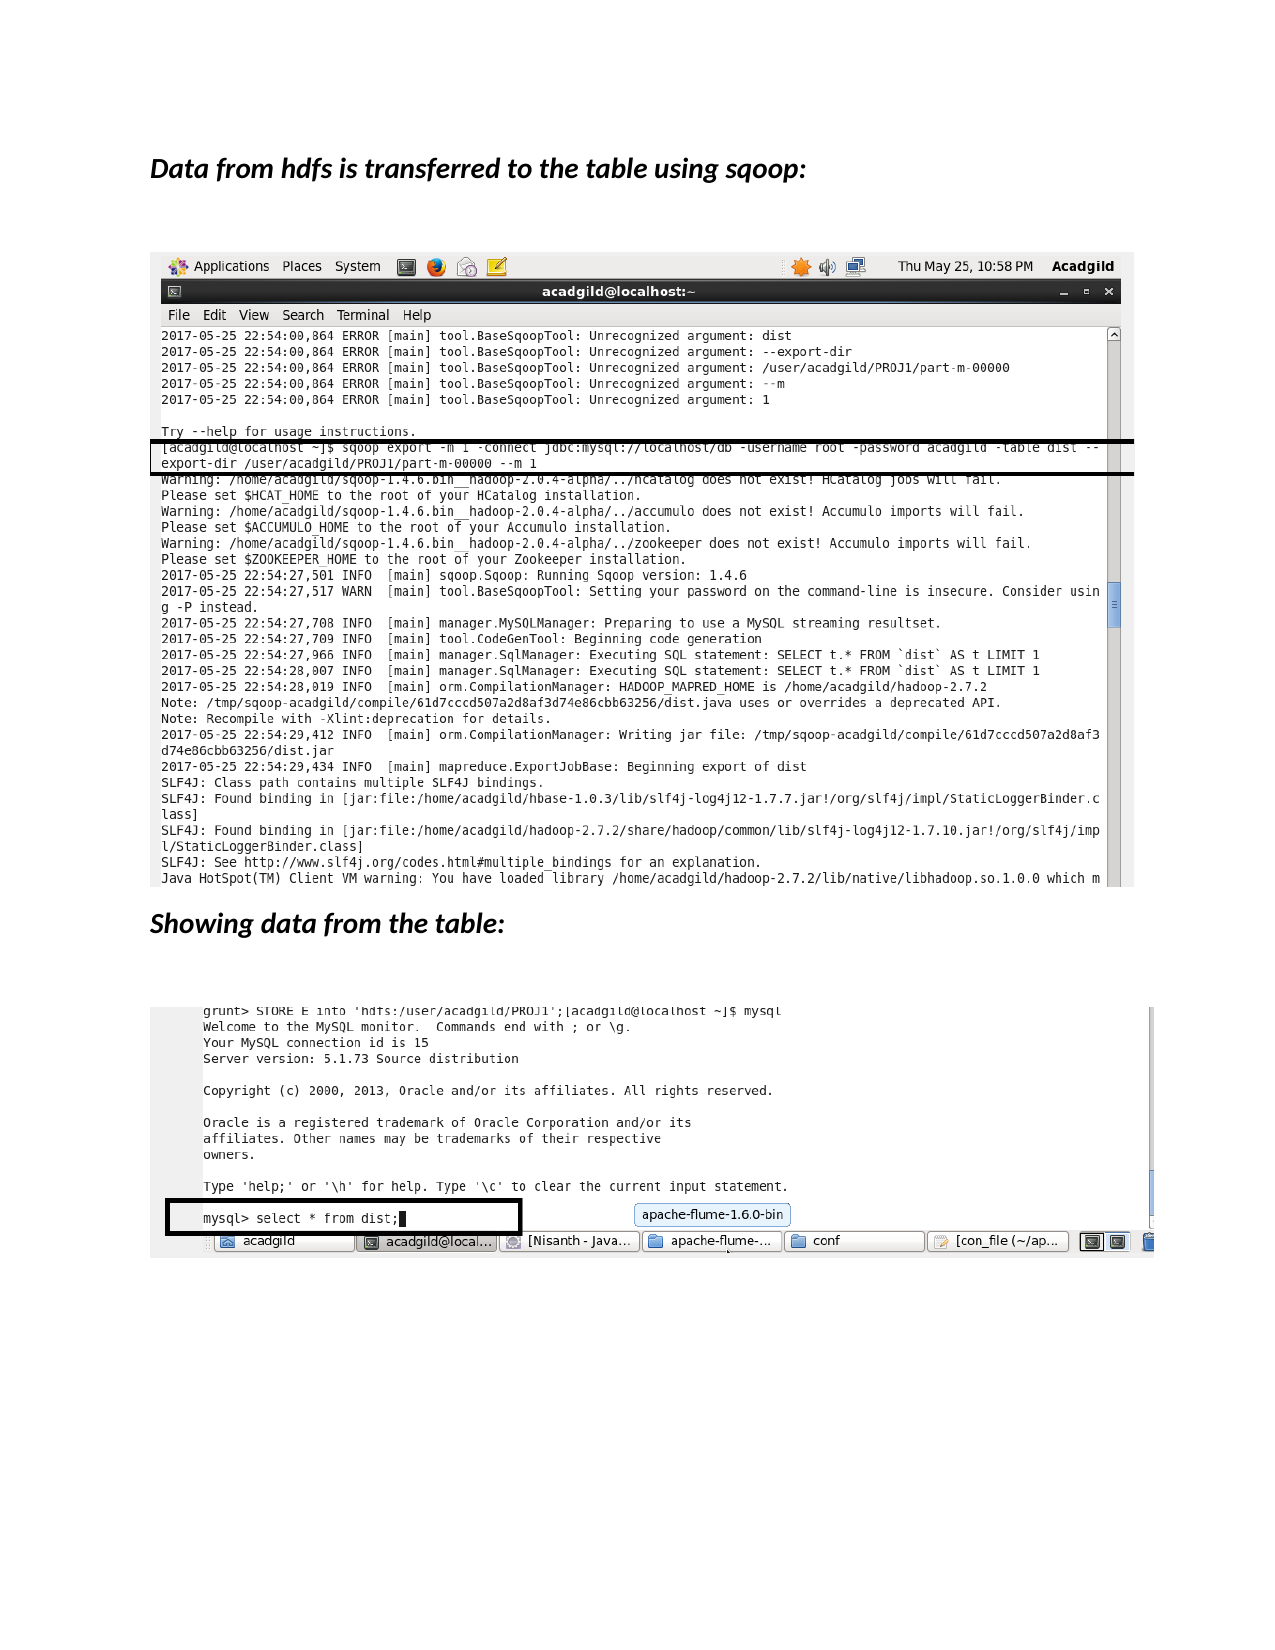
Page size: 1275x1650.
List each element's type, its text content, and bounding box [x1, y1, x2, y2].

text Data from hdfs is transferred to the table using sqoop: [150, 150, 1125, 186]
text Showing data from the table: [150, 905, 1125, 941]
picture [150, 252, 1135, 887]
picture [150, 1007, 1154, 1258]
